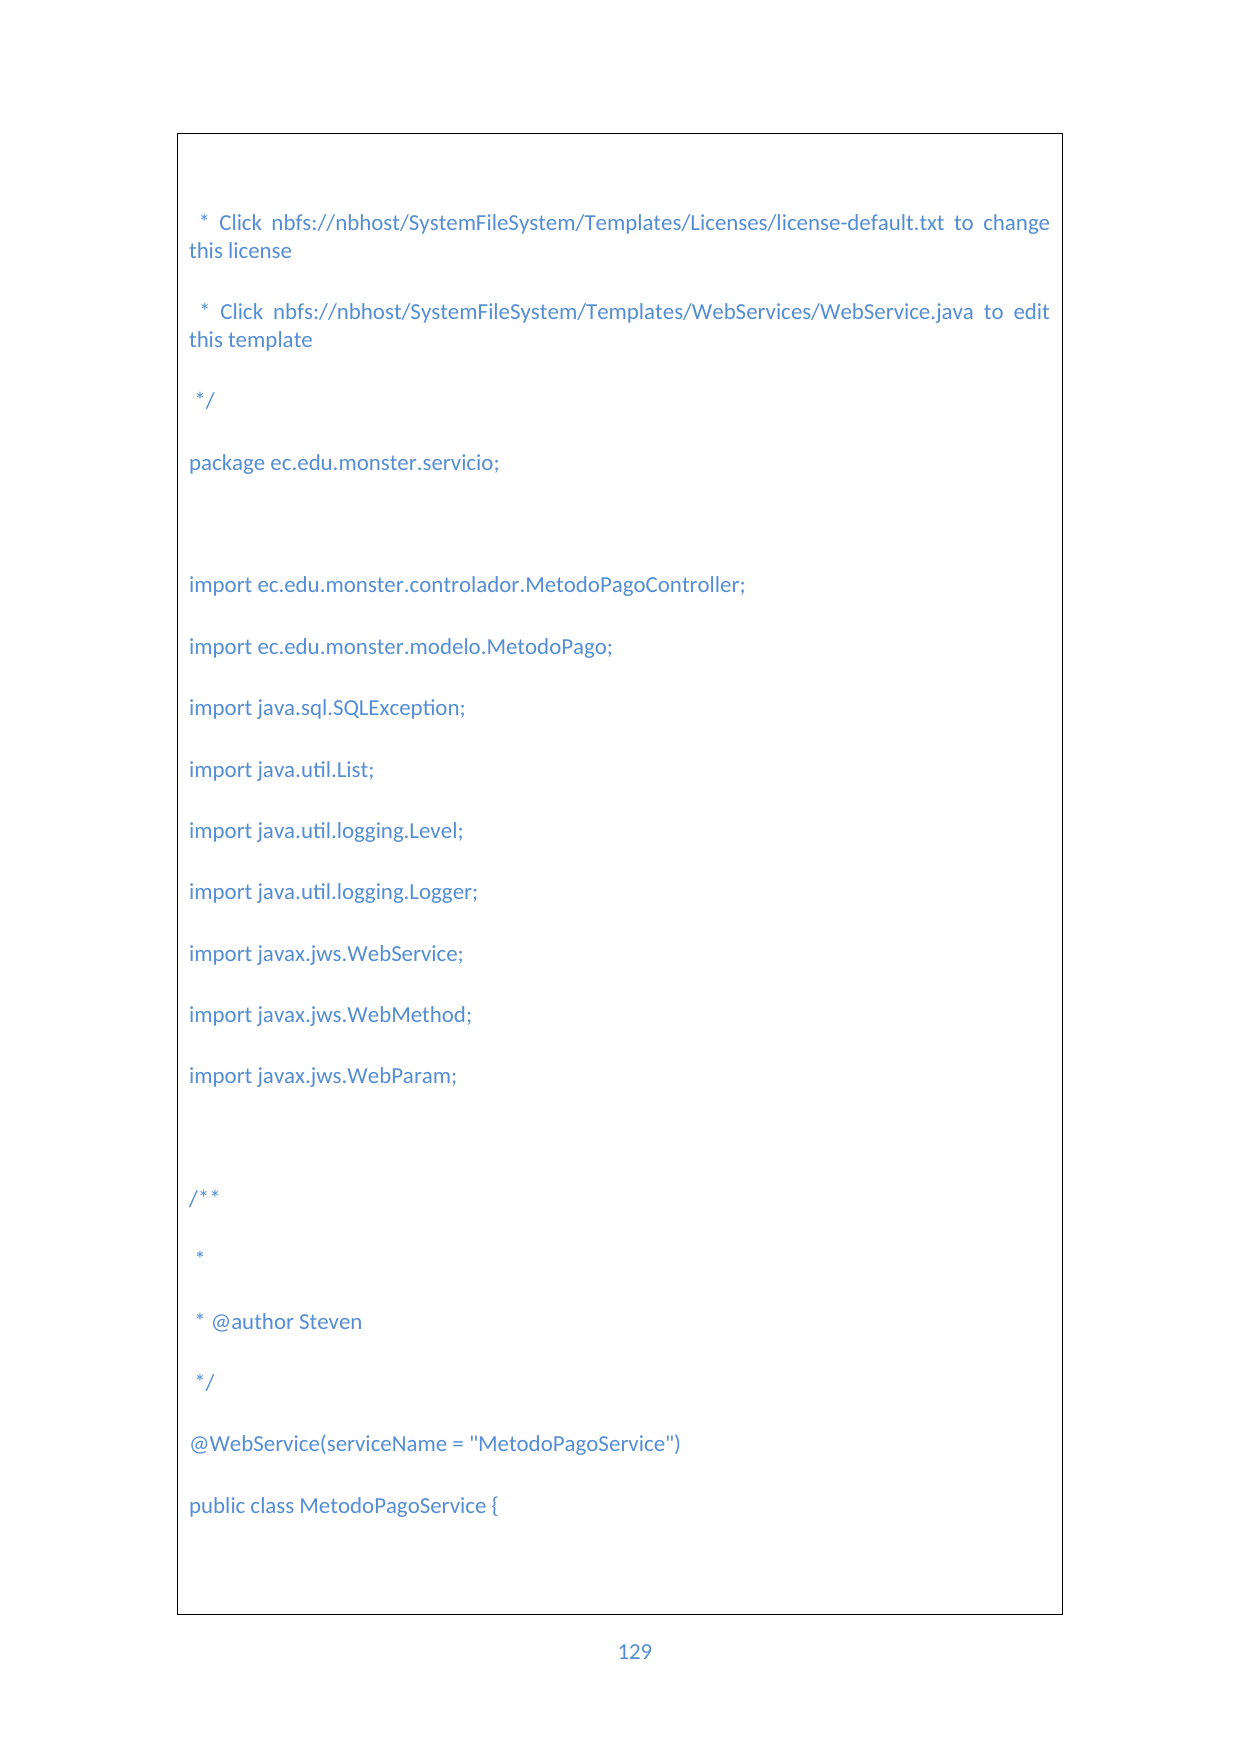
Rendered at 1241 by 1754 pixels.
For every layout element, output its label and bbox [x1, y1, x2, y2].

table_header [178, 134, 1062, 1614]
